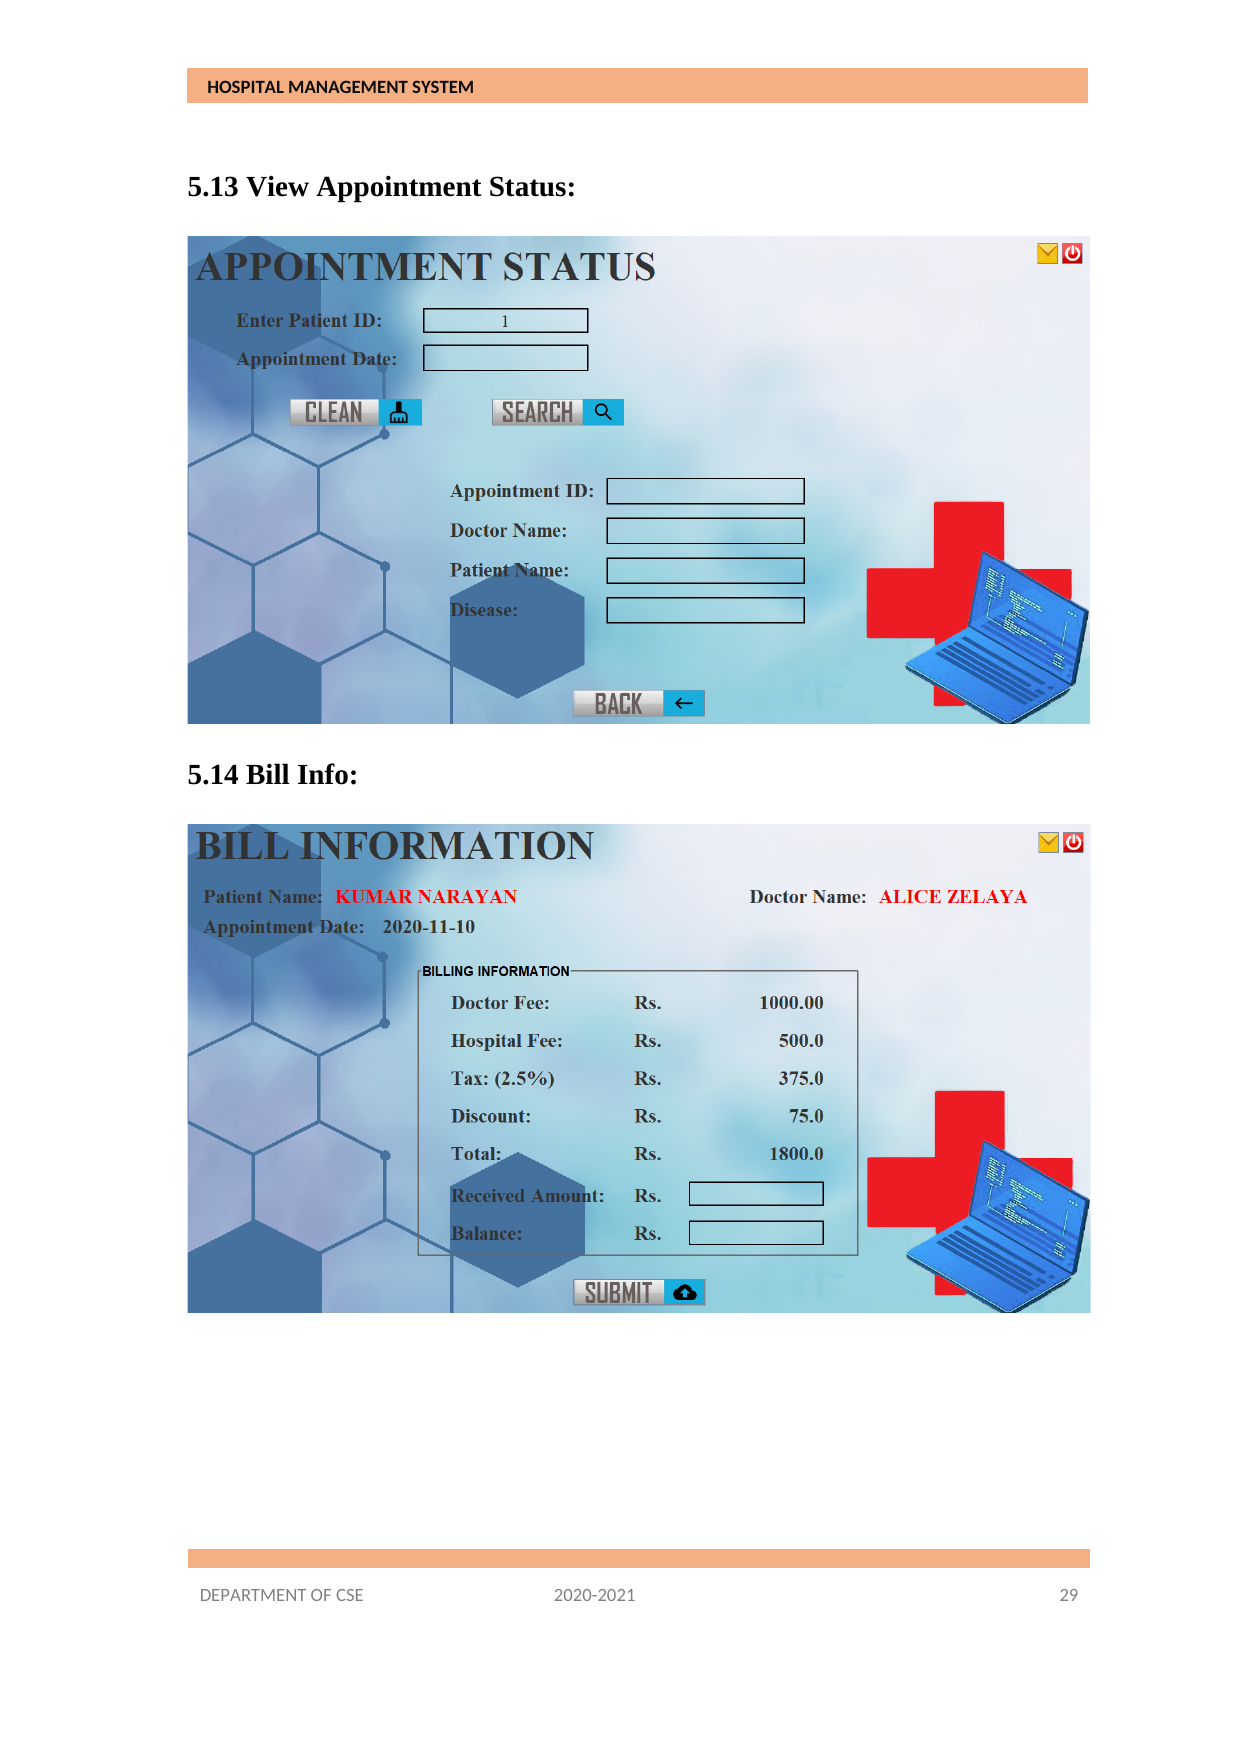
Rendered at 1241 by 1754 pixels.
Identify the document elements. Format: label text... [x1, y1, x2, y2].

picture [187, 824, 1091, 1313]
text 5.14 Bill Info: [187, 757, 1090, 791]
text 5.13 View Appointment Status: [187, 169, 1090, 202]
picture [187, 236, 1090, 724]
